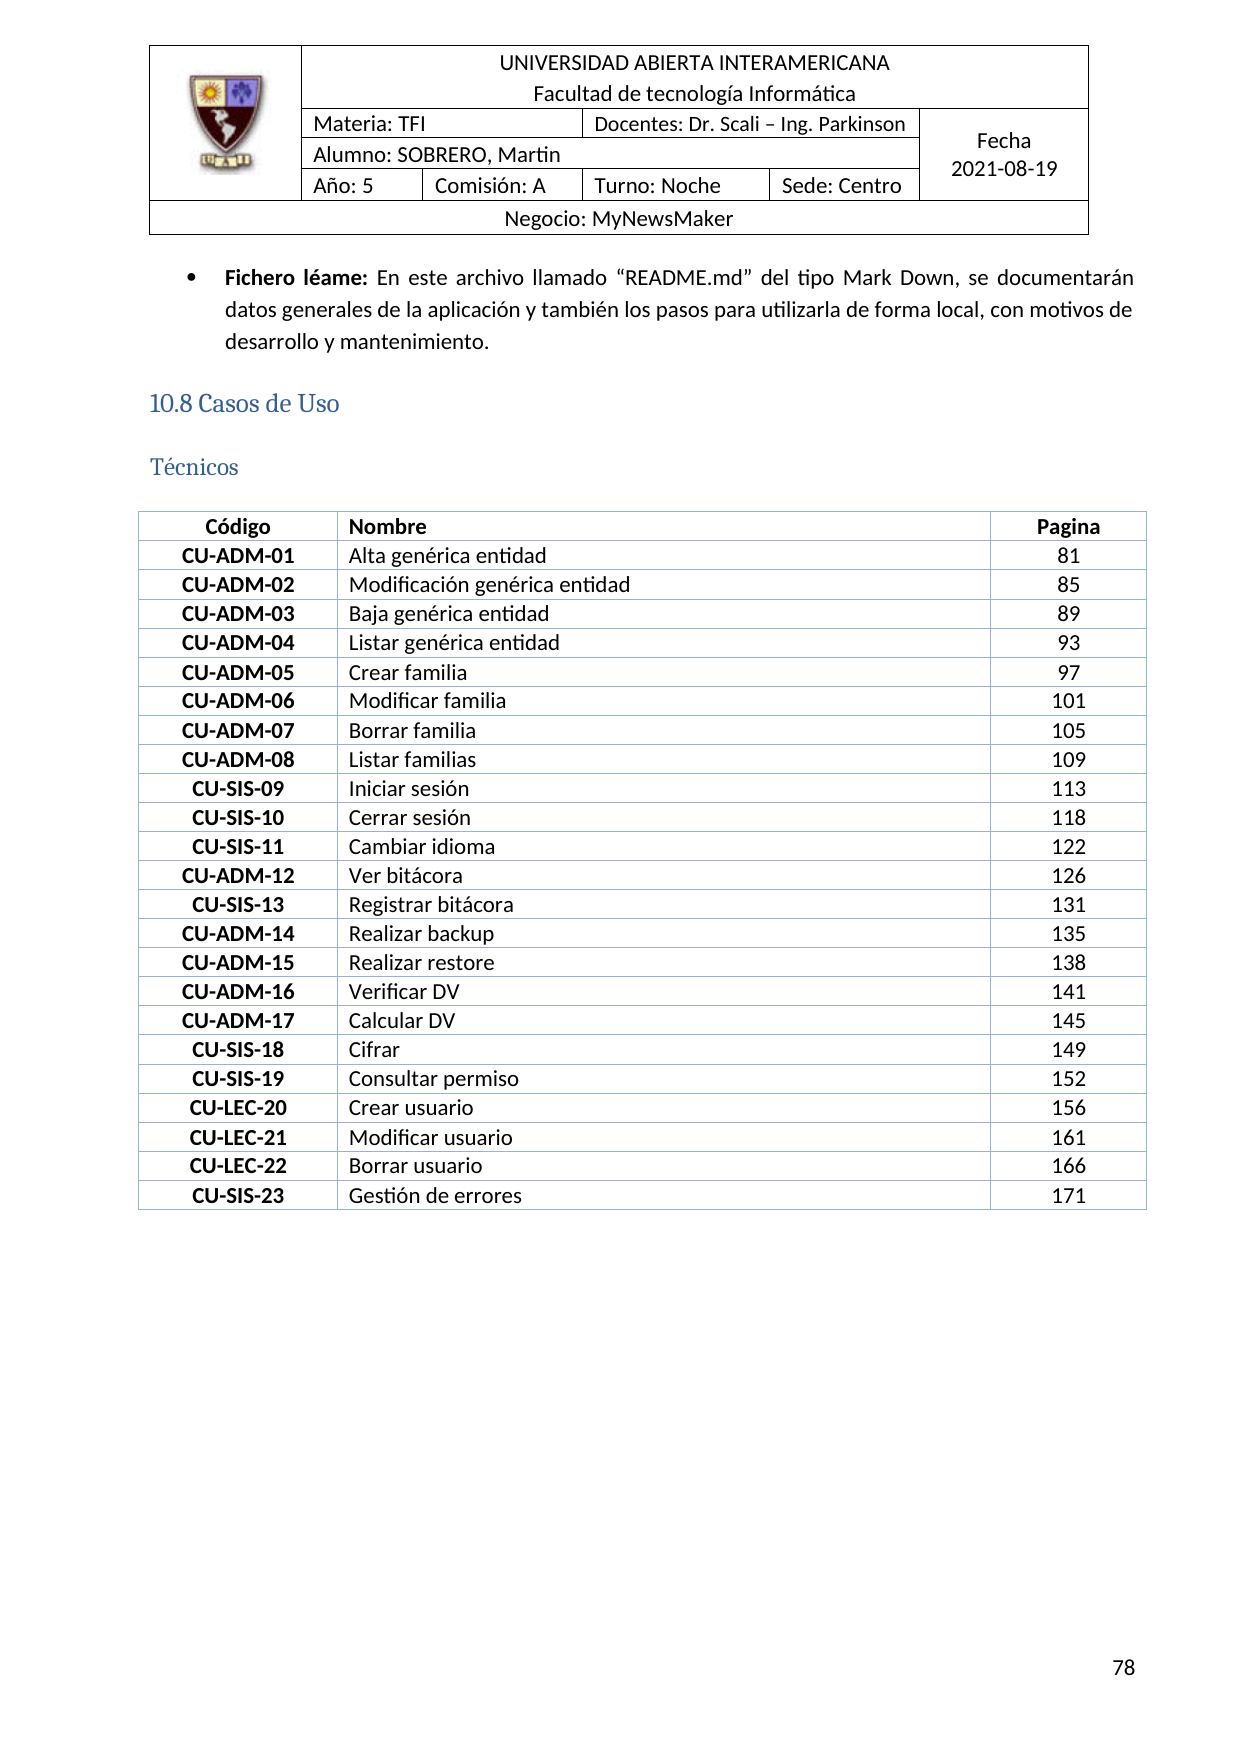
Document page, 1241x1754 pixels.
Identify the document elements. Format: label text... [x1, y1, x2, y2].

table_cell CU-ADM-06 [139, 687, 337, 715]
picture [175, 67, 276, 180]
table_cell Registrar bitácora [338, 890, 990, 918]
table_cell 118 [991, 803, 1146, 831]
table_cell CU-ADM-03 [139, 600, 337, 627]
table_cell Gestión de errores [338, 1181, 990, 1209]
list Fichero léame: En este archivo llamado “README.md” del tipo Mark Down, se documentarán datos generales de la aplicación y también los pasos para utilizarla de forma local, con motivos de desarrollo y mantenimiento. [187, 263, 1135, 355]
table_cell Cerrar sesión [338, 803, 990, 831]
table_cell Realizar backup [338, 919, 990, 947]
table_cell Modificar usuario [338, 1123, 990, 1151]
subtitle 10.8 Casos de Uso [150, 388, 1135, 419]
table_cell 161 [991, 1123, 1146, 1151]
table_cell CU-ADM-12 [139, 861, 337, 889]
table_cell 135 [991, 919, 1146, 947]
table_cell 97 [991, 658, 1146, 686]
table_cell 109 [991, 745, 1146, 773]
table_cell CU-SIS-13 [139, 890, 337, 918]
table_cell CU-LEC-21 [139, 1123, 337, 1151]
table_cell Crear familia [338, 658, 990, 686]
table_cell 152 [991, 1065, 1146, 1092]
table_cell CU-SIS-23 [139, 1181, 337, 1209]
table_cell 166 [991, 1152, 1146, 1180]
table_header Código [139, 512, 337, 540]
table_cell CU-ADM-17 [139, 1006, 337, 1034]
table_cell 131 [991, 890, 1146, 918]
table_cell CU-SIS-18 [139, 1035, 337, 1063]
table_cell 81 [991, 541, 1146, 569]
table_cell CU-LEC-22 [139, 1152, 337, 1180]
table_cell CU-ADM-05 [139, 658, 337, 686]
table_cell CU-ADM-14 [139, 919, 337, 947]
table_cell Consultar permiso [338, 1065, 990, 1092]
table_cell CU-ADM-15 [139, 948, 337, 976]
table_cell CU-ADM-08 [139, 745, 337, 773]
table_cell 141 [991, 977, 1146, 1005]
table_cell Realizar restore [338, 948, 990, 976]
table_header Nombre [338, 512, 990, 540]
table_cell 105 [991, 716, 1146, 744]
table_cell 138 [991, 948, 1146, 976]
table_cell Cifrar [338, 1035, 990, 1063]
table_cell Modificar familia [338, 687, 990, 715]
table_cell Listar genérica entidad [338, 629, 990, 657]
table_cell 93 [991, 629, 1146, 657]
table_cell 145 [991, 1006, 1146, 1034]
table_cell CU-SIS-11 [139, 832, 337, 860]
table_cell Crear usuario [338, 1094, 990, 1122]
table_cell CU-ADM-07 [139, 716, 337, 744]
table_cell Modificación genérica entidad [338, 570, 990, 598]
table_cell Cambiar idioma [338, 832, 990, 860]
table_cell CU-SIS-10 [139, 803, 337, 831]
table_cell 126 [991, 861, 1146, 889]
table_cell Borrar familia [338, 716, 990, 744]
table_cell 156 [991, 1094, 1146, 1122]
table_cell Verificar DV [338, 977, 990, 1005]
table_cell Alta genérica entidad [338, 541, 990, 569]
table_cell 101 [991, 687, 1146, 715]
table_cell Ver bitácora [338, 861, 990, 889]
table_cell 89 [991, 600, 1146, 627]
table_cell 85 [991, 570, 1146, 598]
table_cell Borrar usuario [338, 1152, 990, 1180]
table_cell 171 [991, 1181, 1146, 1209]
table_cell CU-ADM-04 [139, 629, 337, 657]
table_cell 149 [991, 1035, 1146, 1063]
table_cell CU-ADM-01 [139, 541, 337, 569]
table_cell CU-SIS-09 [139, 774, 337, 802]
table_cell Listar familias [338, 745, 990, 773]
table_header Pagina [991, 512, 1146, 540]
table_cell CU-SIS-19 [139, 1065, 337, 1092]
table_cell 122 [991, 832, 1146, 860]
table_cell 113 [991, 774, 1146, 802]
table_cell Calcular DV [338, 1006, 990, 1034]
table_cell CU-LEC-20 [139, 1094, 337, 1122]
table_cell Baja genérica entidad [338, 600, 990, 627]
table_cell Iniciar sesión [338, 774, 990, 802]
table_cell CU-ADM-16 [139, 977, 337, 1005]
table_cell CU-ADM-02 [139, 570, 337, 598]
subtitle Técnicos [150, 453, 1135, 482]
